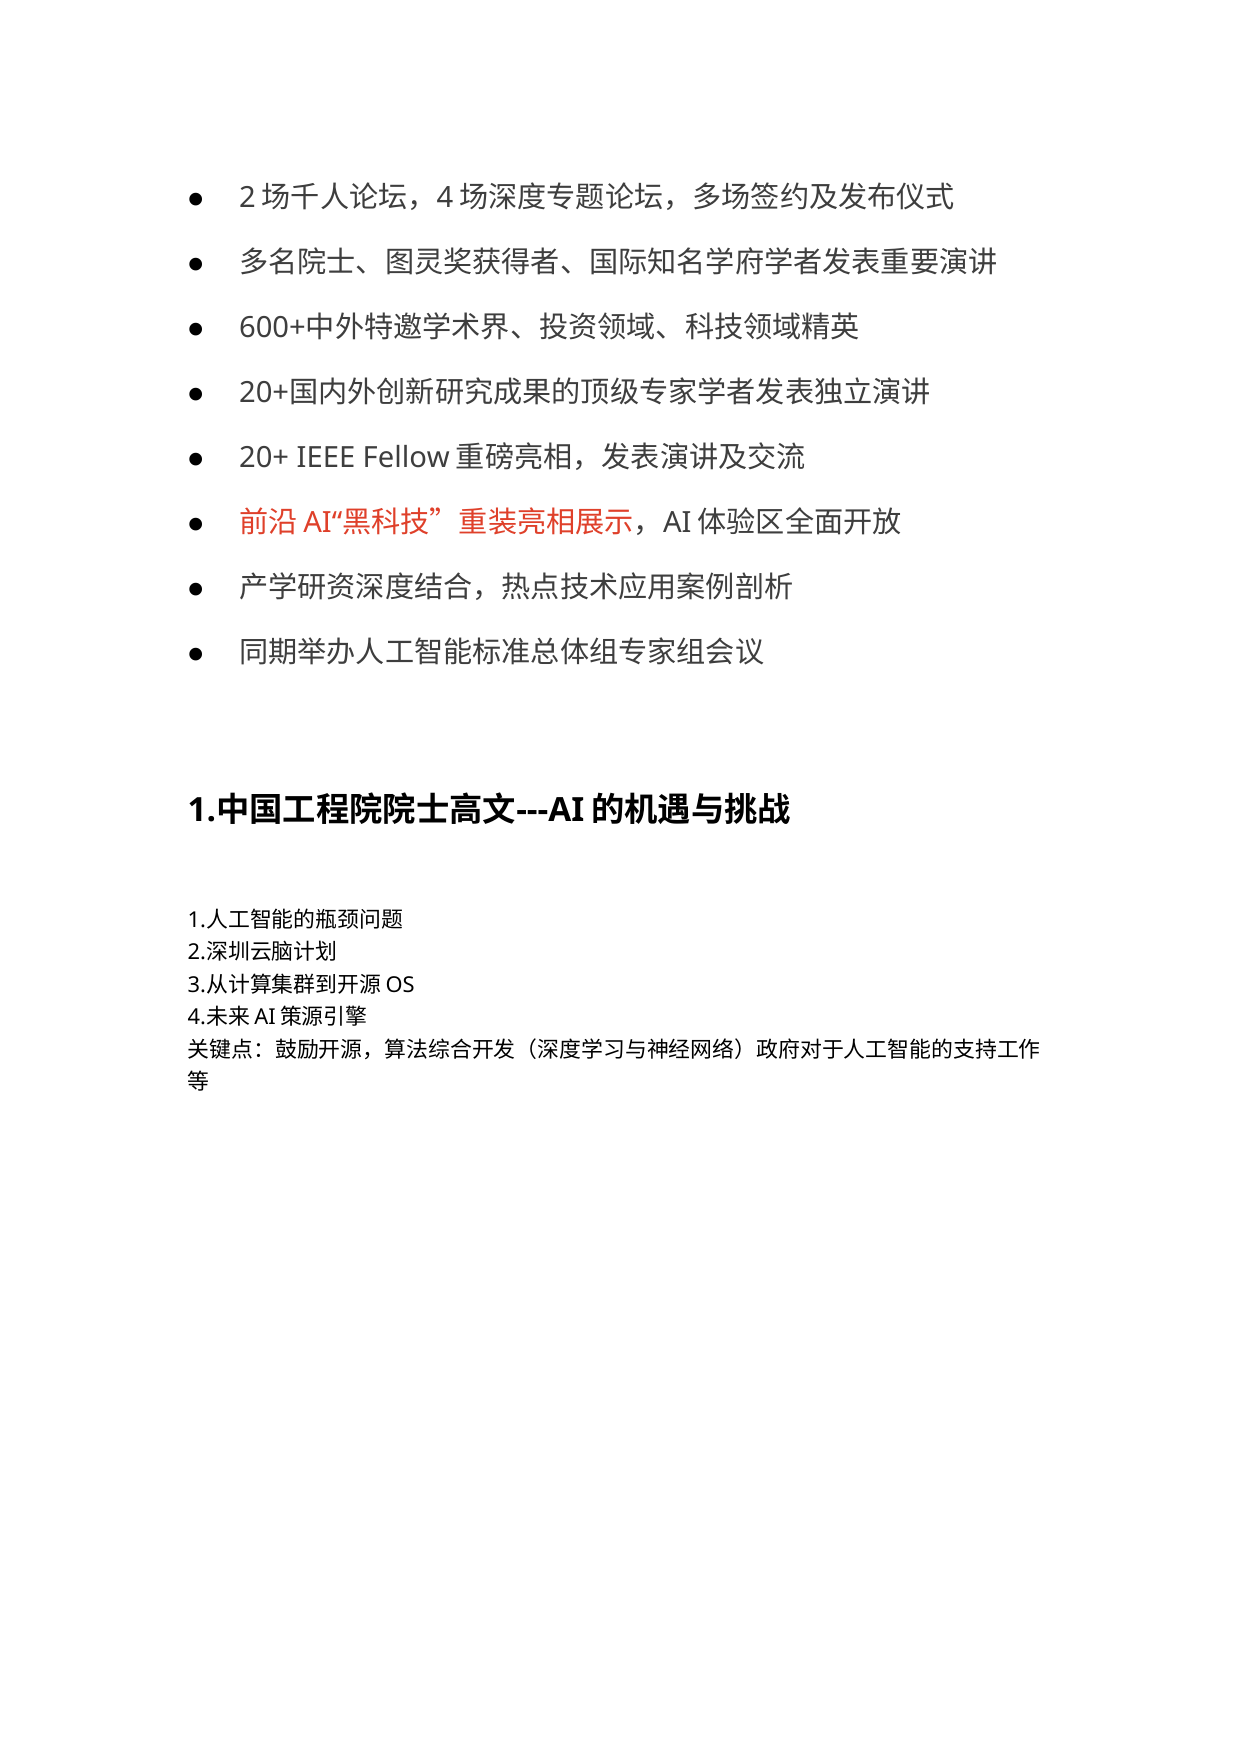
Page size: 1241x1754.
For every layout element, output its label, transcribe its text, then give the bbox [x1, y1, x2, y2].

text 3.从计算集群到开源OS [187, 966, 1053, 999]
list 600+中外特邀学术界、投资领域、科技领域精英 [187, 292, 1053, 357]
list 产学研资深度结合，热点技术应用案例剖析 [187, 552, 1053, 617]
list 前沿AI“黑科技”重装亮相展示，AI体验区全面开放 [187, 487, 1053, 552]
list 20+国内外创新研究成果的顶级专家学者发表独立演讲 [187, 357, 1053, 422]
list 多名院士、图灵奖获得者、国际知名学府学者发表重要演讲 [187, 227, 1053, 292]
text 关键点：鼓励开源，算法综合开发（深度学习与神经网络）政府对于人工智能的支持工作等 [187, 1031, 1053, 1096]
text 2.深圳云脑计划 [187, 934, 1053, 966]
text 1.人工智能的瓶颈问题 [187, 901, 1053, 934]
list 同期举办人工智能标准总体组专家组会议 [187, 617, 1053, 682]
list 20+ IEEE Fellow重磅亮相，发表演讲及交流 [187, 422, 1053, 487]
subtitle 1.中国工程院院士高文---AI的机遇与挑战 [187, 774, 1053, 839]
list 2场千人论坛，4场深度专题论坛，多场签约及发布仪式 [187, 162, 1053, 227]
text 4.未来AI策源引擎 [187, 999, 1053, 1031]
